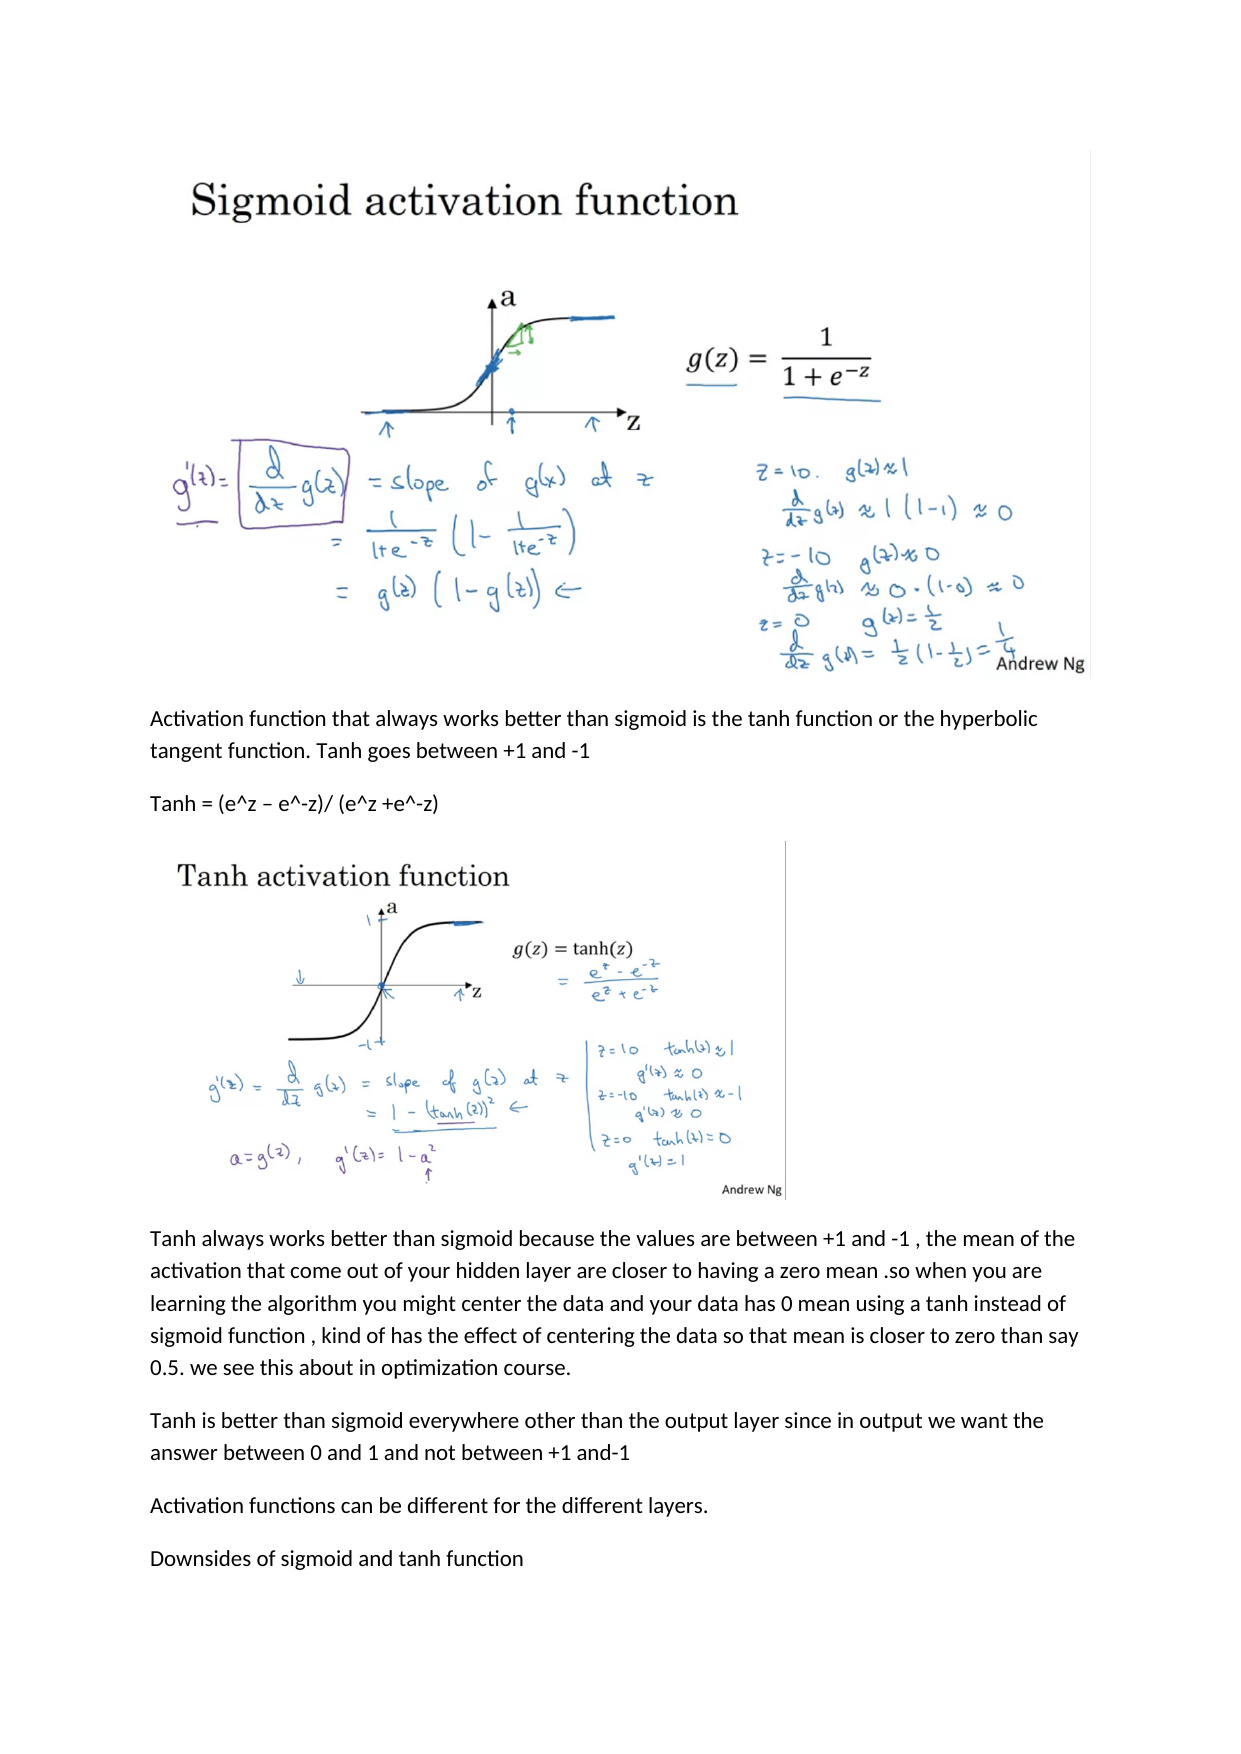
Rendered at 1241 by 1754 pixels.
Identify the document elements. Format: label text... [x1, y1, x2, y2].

text Tanh = (e^z – e^-z)/ (e^z +e^-z) [150, 789, 1090, 817]
text Activation functions can be different for the different layers. [150, 1491, 1090, 1519]
text Downsides of sigmoid and tanh function [150, 1544, 1090, 1572]
picture [150, 841, 786, 1200]
text Tanh is better than sigmoid everywhere other than the output layer since in output we want the answer between 0 and 1 and not between +1 and-1 [150, 1406, 1090, 1466]
picture [150, 150, 1091, 679]
text Tanh always works better than sigmoid because the values are between +1 and -1 , the mean of the activation that come out of your hidden layer are closer to having a zero mean .so when you are learning the algorithm you might center the data and your data has 0 mean using a tanh instead of sigmoid function , kind of has the effect of centering the data so that mean is closer to zero than say 0.5. we see this about in optimization course. [150, 1224, 1090, 1381]
text Activation function that always works better than sigmoid is the tanh function or the hyperbolic tangent function. Tanh goes between +1 and -1 [150, 704, 1090, 764]
